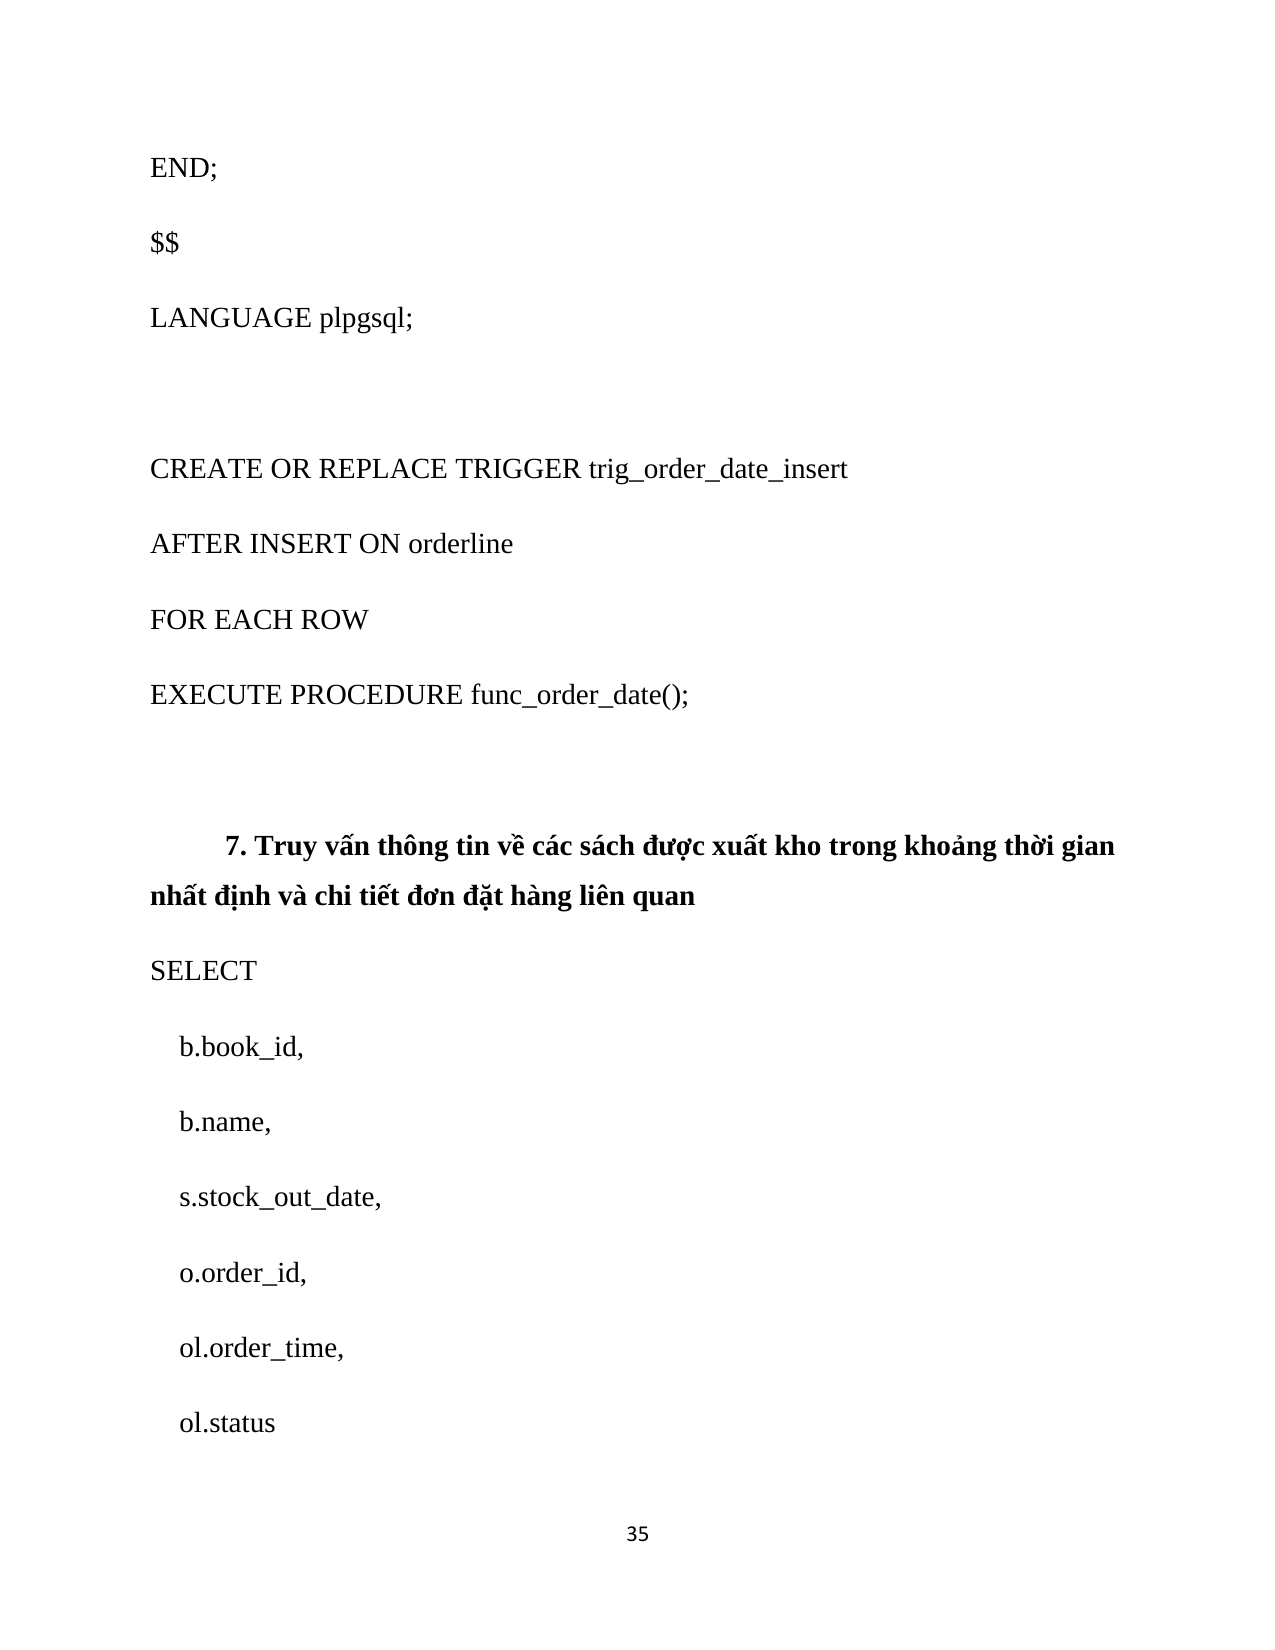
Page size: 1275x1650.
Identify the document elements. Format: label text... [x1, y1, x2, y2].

text END; [150, 150, 1125, 183]
text CREATE OR REPLACE TRIGGER trig_order_date_insert [150, 451, 1125, 485]
text b.name, [150, 1104, 1125, 1138]
text ol.order_time, [150, 1330, 1125, 1363]
text LANGUAGE plpgsql; [150, 301, 1125, 334]
text 7. Truy vấn thông tin về các sách được xuất kho trong khoảng thời gian nhất định và chi tiết đơn đặt hàng liên quan [150, 828, 1125, 912]
text AFTER INSERT ON orderline [150, 527, 1125, 560]
text s.stock_out_date, [150, 1179, 1125, 1213]
text FOR EACH ROW [150, 602, 1125, 635]
text o.order_id, [150, 1255, 1125, 1288]
text b.book_id, [150, 1029, 1125, 1062]
text ol.status [150, 1405, 1125, 1439]
text $$ [150, 225, 1125, 259]
text SELECT [150, 953, 1125, 987]
text EXECUTE PROCEDURE func_order_date(); [150, 677, 1125, 711]
